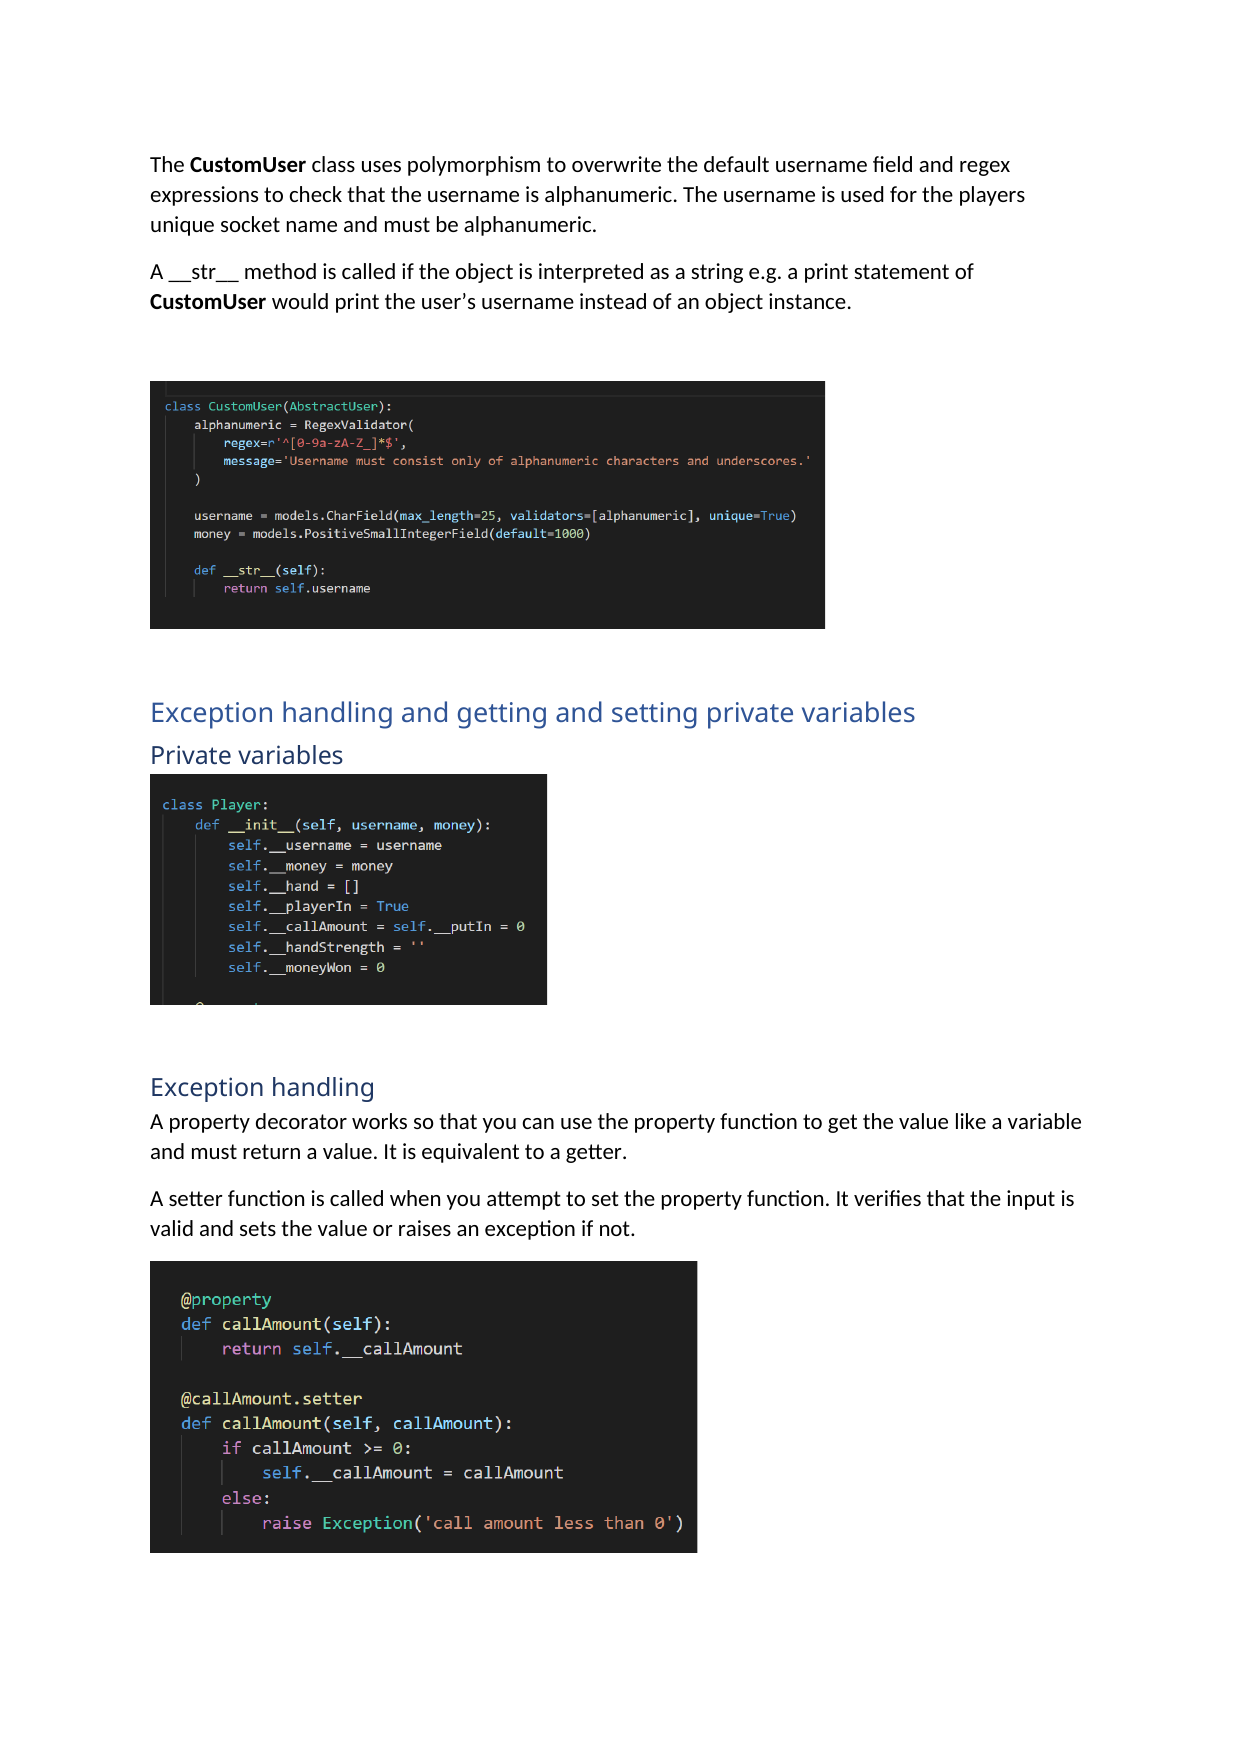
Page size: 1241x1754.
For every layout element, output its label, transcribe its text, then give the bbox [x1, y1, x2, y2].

subtitle Private variables [150, 738, 1090, 772]
text A property decorator works so that you can use the property function to get the value like a variable and must return a value. It is equivalent to a getter. [150, 1107, 1090, 1165]
picture [150, 1261, 698, 1553]
subtitle Exception handling [150, 1070, 1090, 1104]
picture [150, 774, 548, 1005]
subtitle Exception handling and getting and setting private variables [150, 694, 1090, 731]
picture [150, 381, 826, 629]
text A __str__ method is called if the object is interpreted as a string e.g. a print statement of CustomUser would print the user’s username instead of an object instance. [150, 257, 1090, 316]
text A setter function is called when you attempt to set the property function. It verifies that the input is valid and sets the value or raises an exception if not. [150, 1184, 1090, 1242]
text The CustomUser class uses polymorphism to overwrite the default username field and regex expressions to check that the username is alphanumeric. The username is used for the players unique socket name and must be alphanumeric. [150, 150, 1090, 238]
